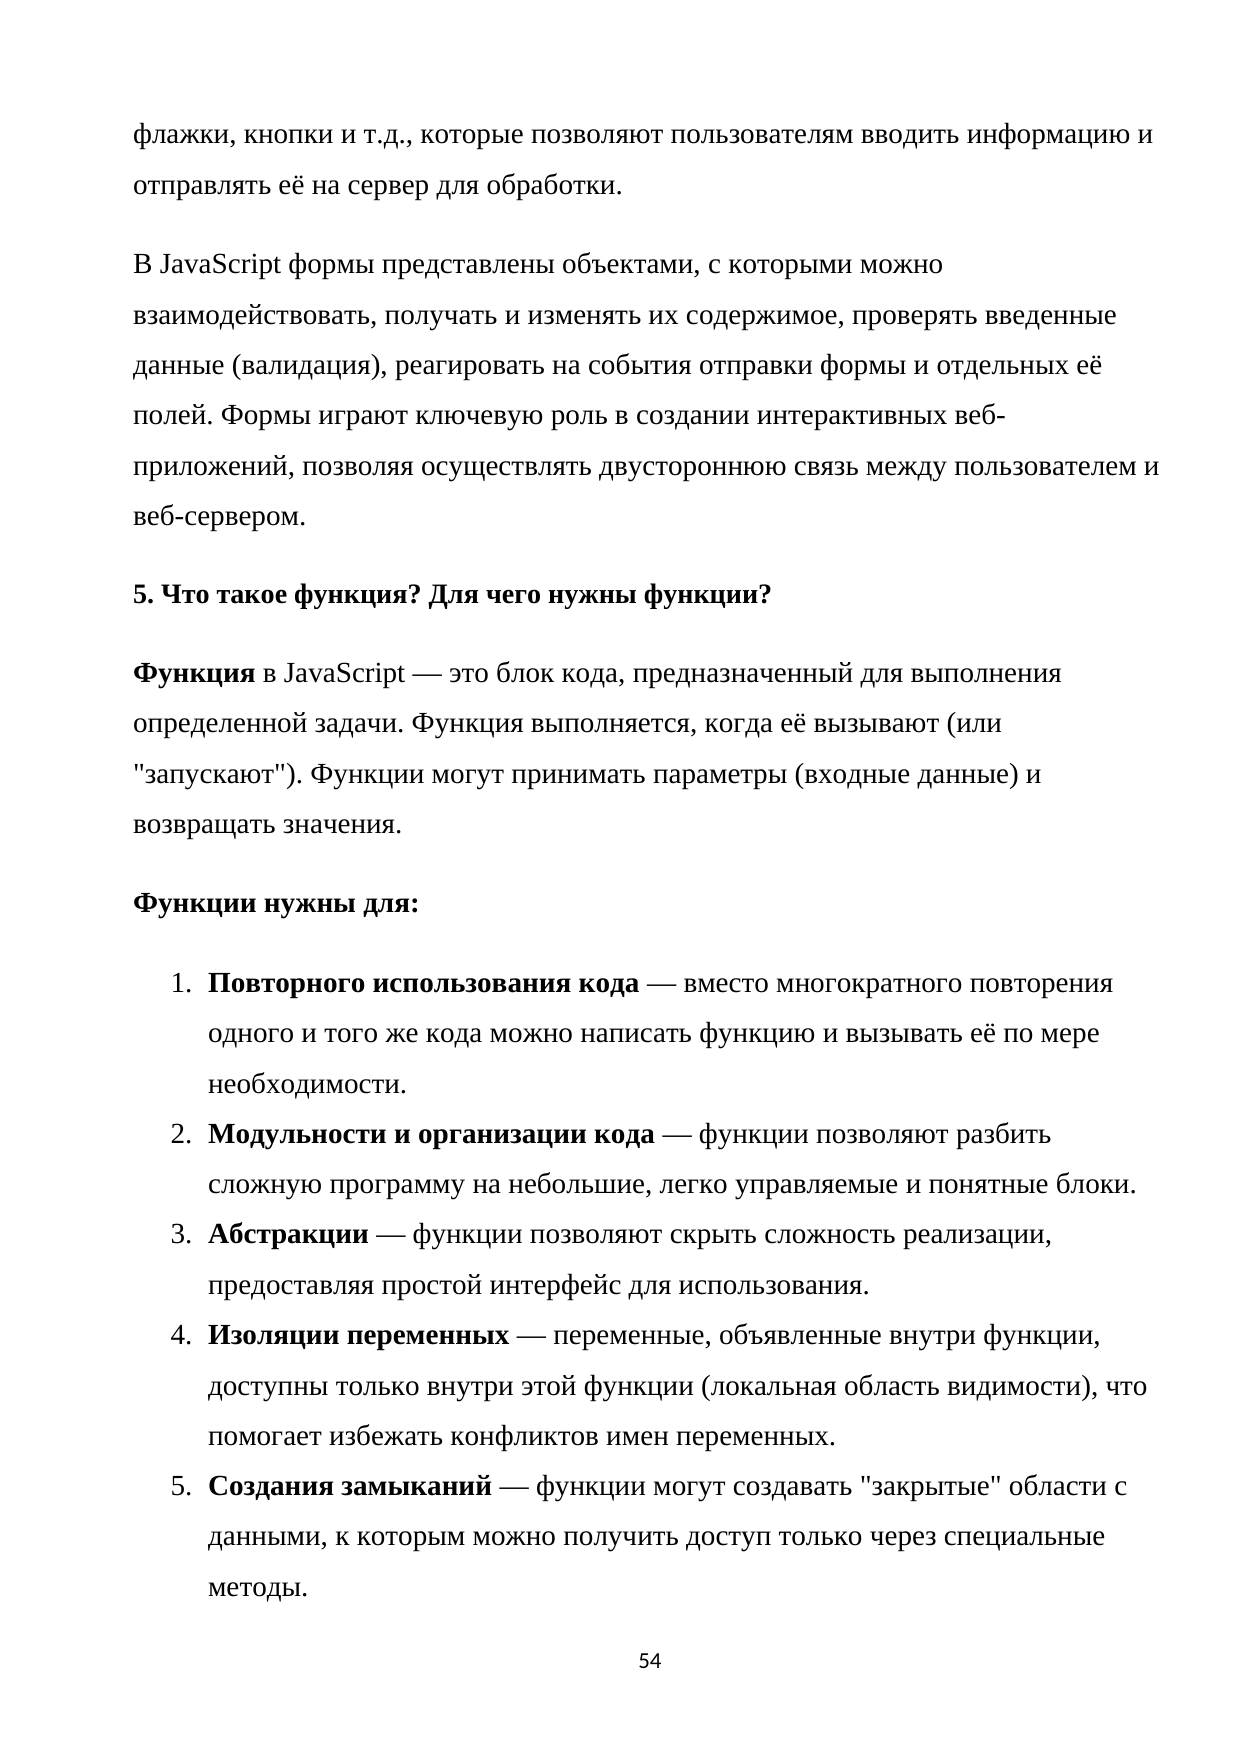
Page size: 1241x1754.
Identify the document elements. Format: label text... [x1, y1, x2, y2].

list Повторного использования кода — вместо многократного повторения одного и того же кода можно написать функцию и вызывать её по мере необходимости. [170, 965, 1166, 1099]
text Функции нужны для: [133, 886, 1166, 919]
list Изоляции переменных — переменные, объявленные внутри функции, доступны только внутри этой функции (локальная область видимости), что помогает избежать конфликтов имен переменных. [170, 1317, 1166, 1451]
text В JavaScript формы представлены объектами, с которыми можно взаимодействовать, получать и изменять их содержимое, проверять введенные данные (валидация), реагировать на события отправки формы и отдельных её полей. Формы играют ключевую роль в создании интерактивных веб-приложений, позволяя осуществлять двустороннюю связь между пользователем и веб-сервером. [133, 246, 1166, 532]
subtitle 5. Что такое функция? Для чего нужны функции? [133, 577, 1166, 610]
list Модульности и организации кода — функции позволяют разбить сложную программу на небольшие, легко управляемые и понятные блоки. [170, 1116, 1166, 1200]
text Функция в JavaScript — это блок кода, предназначенный для выполнения определенной задачи. Функция выполняется, когда её вызывают (или "запускают"). Функции могут принимать параметры (входные данные) и возвращать значения. [133, 655, 1166, 840]
list Абстракции — функции позволяют скрыть сложность реализации, предоставляя простой интерфейс для использования. [170, 1217, 1166, 1301]
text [133, 117, 1166, 201]
list Создания замыканий — функции могут создавать "закрытые" области с данными, к которым можно получить доступ только через специальные методы. [170, 1468, 1166, 1602]
